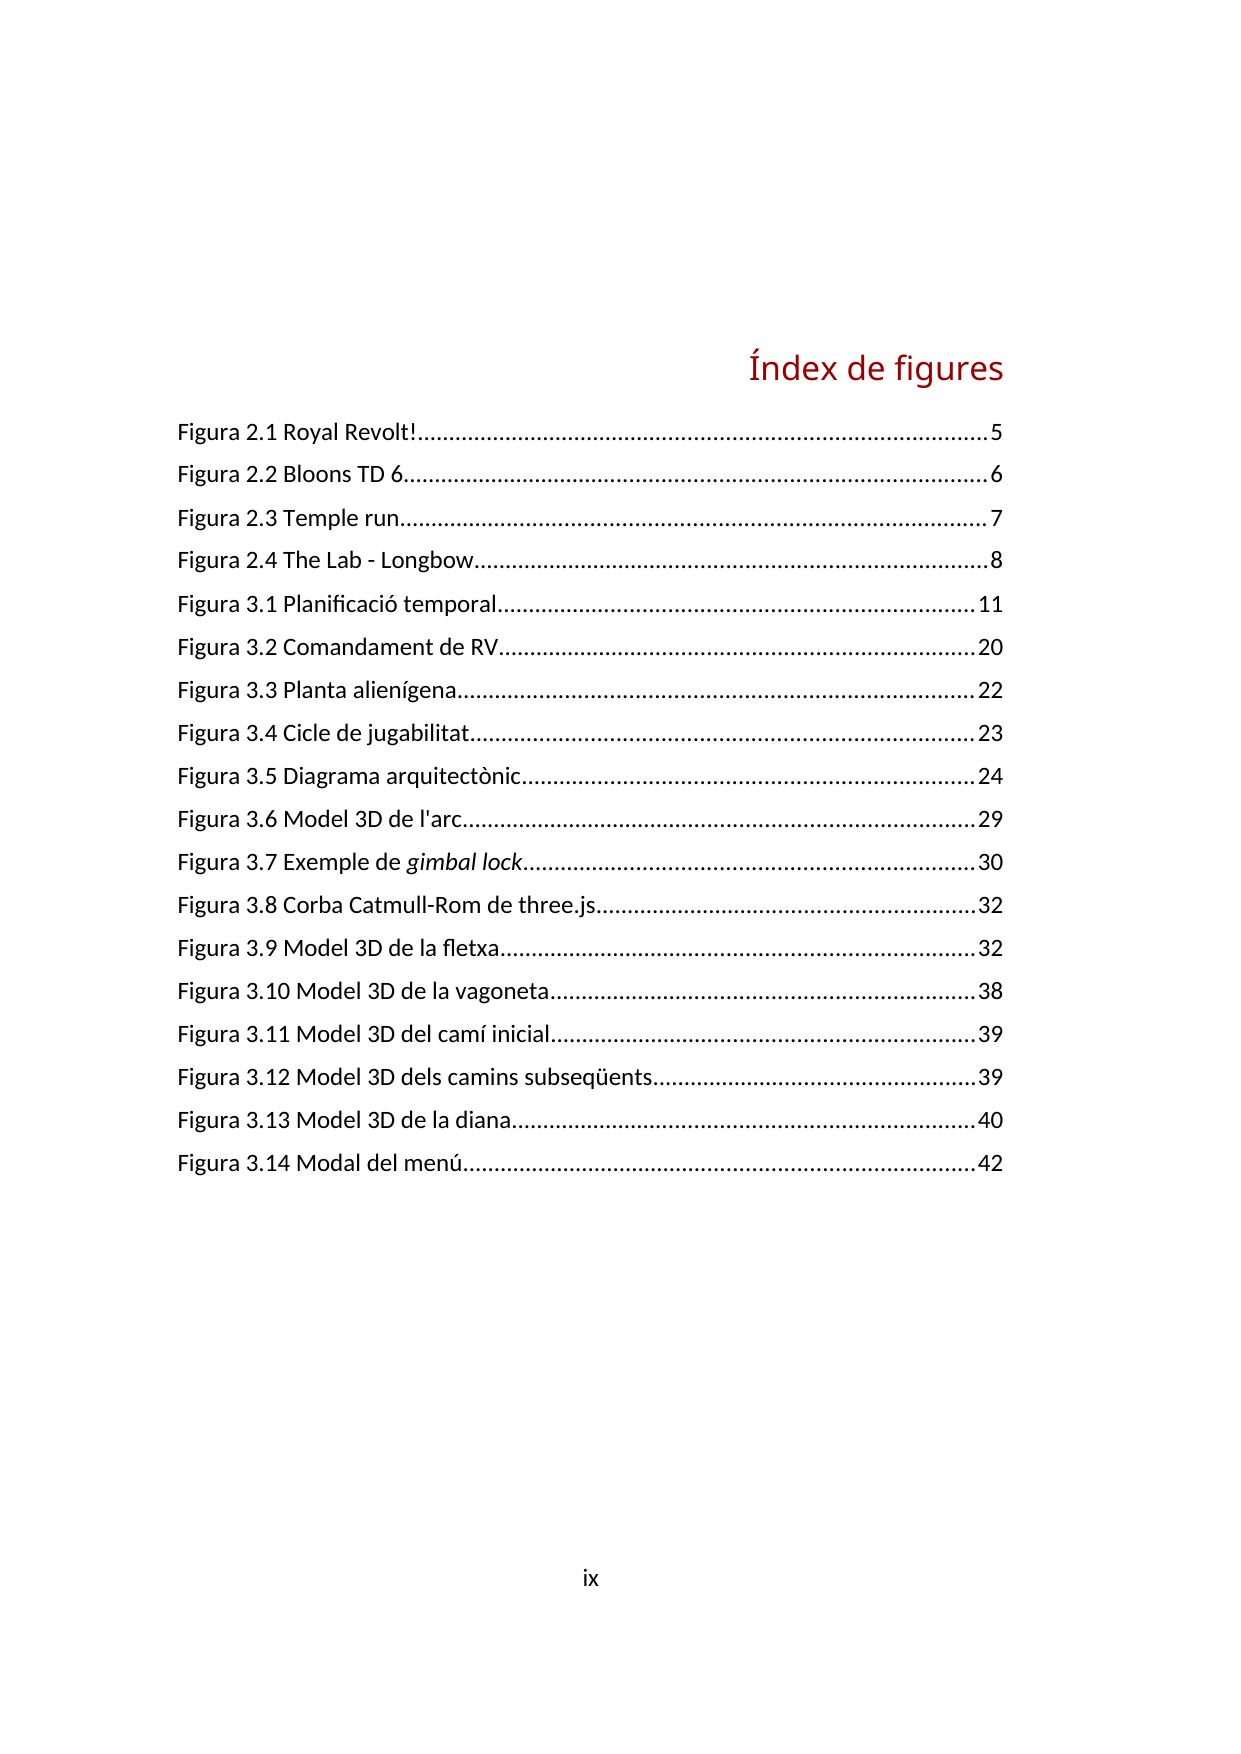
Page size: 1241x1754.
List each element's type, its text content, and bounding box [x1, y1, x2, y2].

text Figura 2.2 Bloons TD 6 6 [177, 459, 1004, 489]
text Figura 3.11 Model 3D del camí inicial 39 [177, 1018, 1004, 1048]
text Figura 3.10 Model 3D de la vagoneta 38 [177, 975, 1004, 1005]
text Figura 3.14 Modal del menú 42 [177, 1147, 1004, 1177]
text Figura 2.4 The Lab - Longbow 8 [177, 545, 1004, 575]
text Figura 3.12 Model 3D dels camins subseqüents 39 [177, 1061, 1004, 1091]
text Figura 3.1 Planificació temporal 11 [177, 588, 1004, 618]
text Figura 3.7 Exemple de gimbal lock 30 [177, 846, 1004, 876]
text Figura 3.8 Corba Catmull-Rom de three.js 32 [177, 889, 1004, 919]
text Figura 3.4 Cicle de jugabilitat 23 [177, 717, 1004, 747]
text Figura 3.2 Comandament de RV 20 [177, 631, 1004, 661]
subtitle Índex de figures [177, 345, 1004, 391]
text Figura 2.1 Royal Revolt! 5 [177, 416, 1004, 446]
text Figura 3.9 Model 3D de la fletxa 32 [177, 932, 1004, 962]
text Figura 3.13 Model 3D de la diana 40 [177, 1104, 1004, 1134]
text Figura 3.6 Model 3D de l'arc 29 [177, 803, 1004, 833]
text Figura 2.3 Temple run 7 [177, 502, 1004, 532]
text Figura 3.3 Planta alienígena 22 [177, 674, 1004, 704]
text Figura 3.5 Diagrama arquitectònic 24 [177, 760, 1004, 790]
